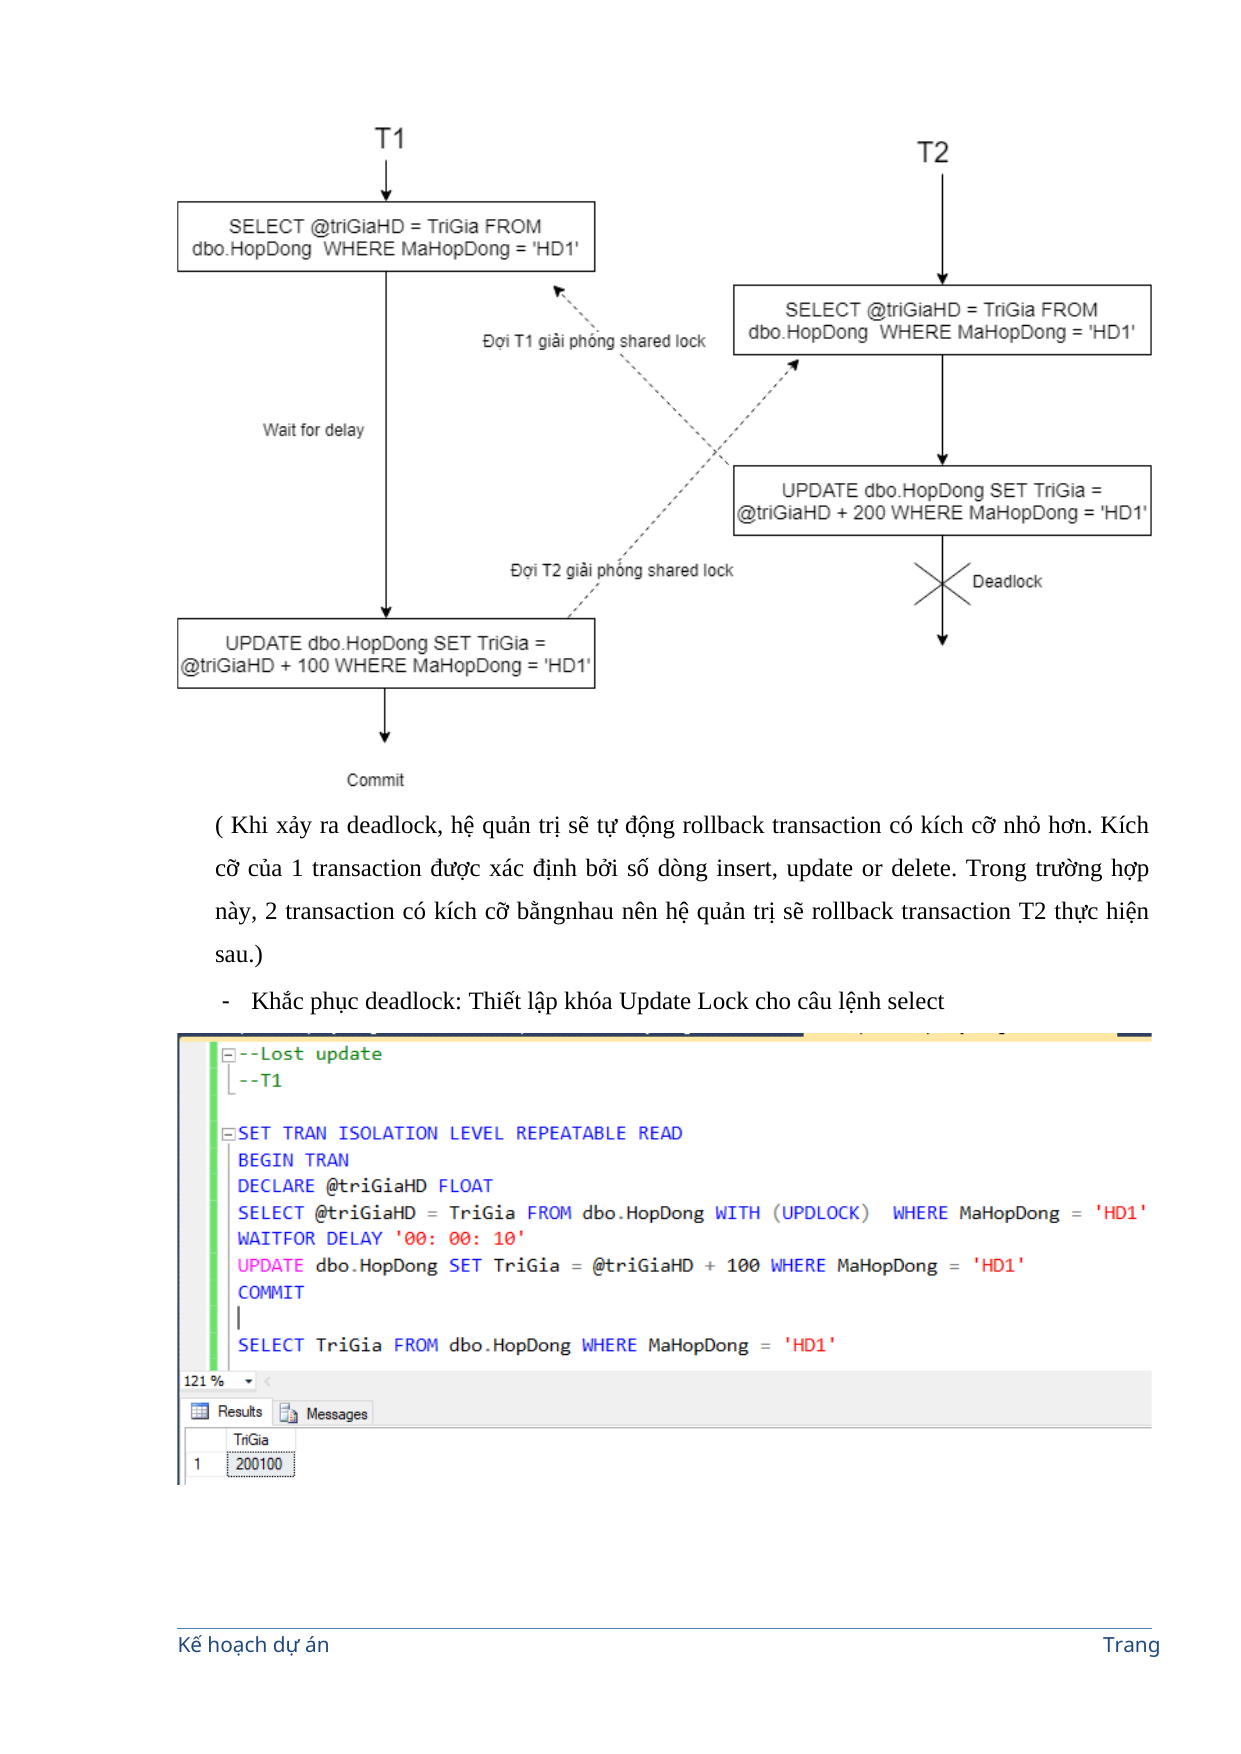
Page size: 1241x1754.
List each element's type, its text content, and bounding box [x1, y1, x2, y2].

picture [177, 1033, 1152, 1485]
list Khắc phục deadlock: Thiết lập khóa Update Lock cho câu lệnh select [222, 983, 1152, 1017]
picture [177, 118, 1152, 796]
text ( Khi xảy ra deadlock, hệ quản trị sẽ tự động rollback transaction có kích cỡ nhỏ hơn. Kích cỡ của 1 transaction được xác định bởi số dòng insert, update or delete. Trong trường hợp này, 2 transaction có kích cỡ bằngnhau nên hệ quản trị sẽ rollback transaction T2 thực hiện sau.) [215, 810, 1152, 968]
